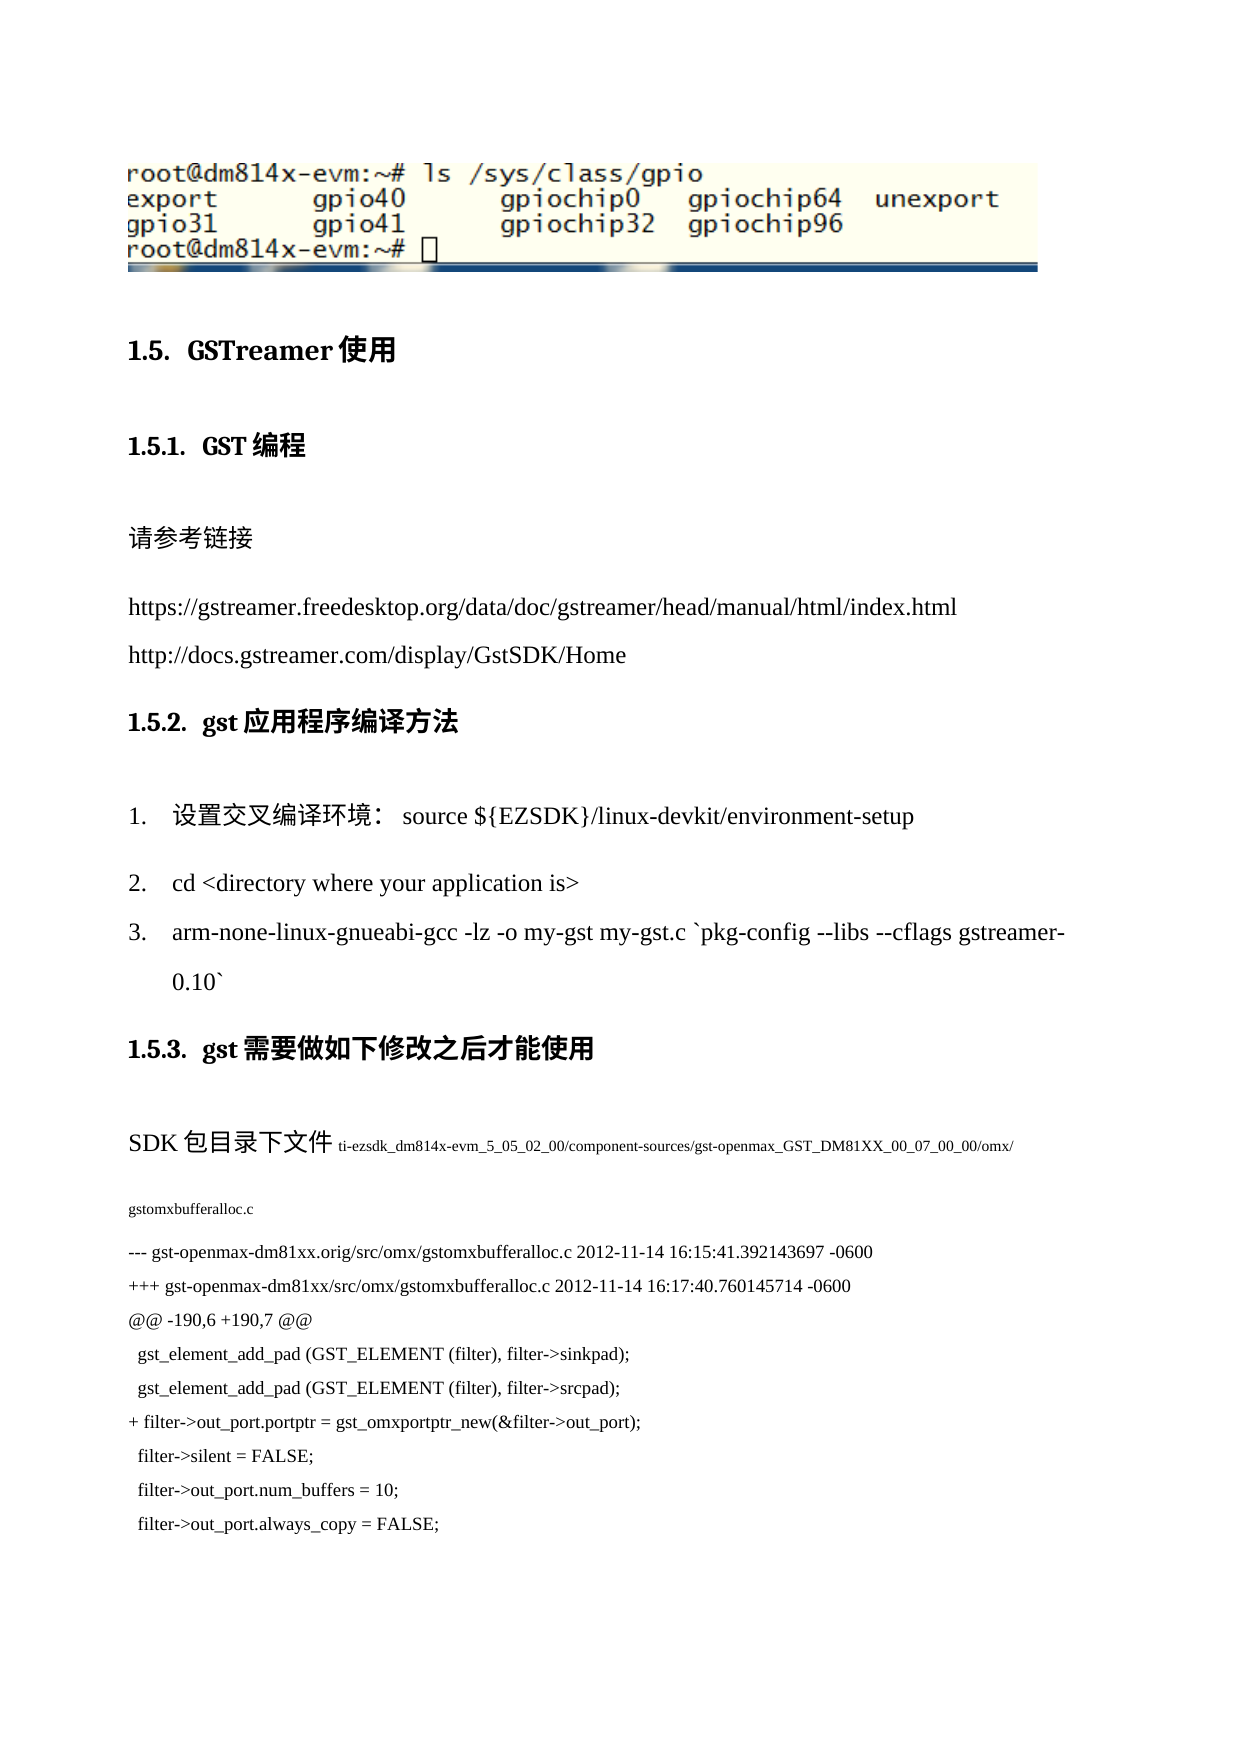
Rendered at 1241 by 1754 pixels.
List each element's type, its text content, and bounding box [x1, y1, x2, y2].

text http://docs.gstreamer.com/display/GstSDK/Home [128, 637, 1112, 671]
text @@ -190,6 +190,7 @@ gst_element_add_pad (GST_ELEMENT (filter), filter->sinkpad); [128, 1303, 1112, 1371]
list arm-none-linux-gnueabi-gcc -lz -o my-gst my-gst.c `pkg-config --libs --cflags gstreamer-0.10` [128, 914, 1112, 999]
picture [128, 163, 1038, 272]
list 设置交叉编译环境： source ${EZSDK}/linux-devkit/environment-setup [128, 779, 1112, 847]
text + filter->out_port.portptr = gst_omxportptr_new(&filter->out_port); [128, 1404, 1112, 1438]
text https://gstreamer.freedesktop.org/data/doc/gstreamer/head/manual/html/index.html [128, 589, 1112, 623]
subtitle gst应用程序编译方法 [128, 686, 1112, 754]
text SDK包目录下文件ti-ezsdk_dm814x-evm_5_05_02_00/component-sources/gst-openmax_GST_DM81XX_00_07_00_00/omx/gstomxbufferalloc.c [128, 1107, 1112, 1226]
subtitle GST编程 [128, 409, 1112, 477]
text 请参考链接 [128, 503, 1112, 571]
text filter->out_port.always_copy = FALSE; [128, 1506, 1112, 1540]
text gst_element_add_pad (GST_ELEMENT (filter), filter->srcpad); [128, 1371, 1112, 1404]
subtitle GSTreamer使用 [128, 314, 1112, 382]
text filter->silent = FALSE; [128, 1438, 1112, 1472]
text --- gst-openmax-dm81xx.orig/src/omx/gstomxbufferalloc.c 2012-11-14 16:15:41.392143697 -0600 [128, 1235, 1112, 1269]
subtitle gst需要做如下修改之后才能使用 [128, 1013, 1112, 1081]
text +++ gst-openmax-dm81xx/src/omx/gstomxbufferalloc.c 2012-11-14 16:17:40.760145714 -0600 [128, 1269, 1112, 1303]
text filter->out_port.num_buffers = 10; [128, 1472, 1112, 1506]
list cd <directory where your application is> [128, 866, 1112, 899]
